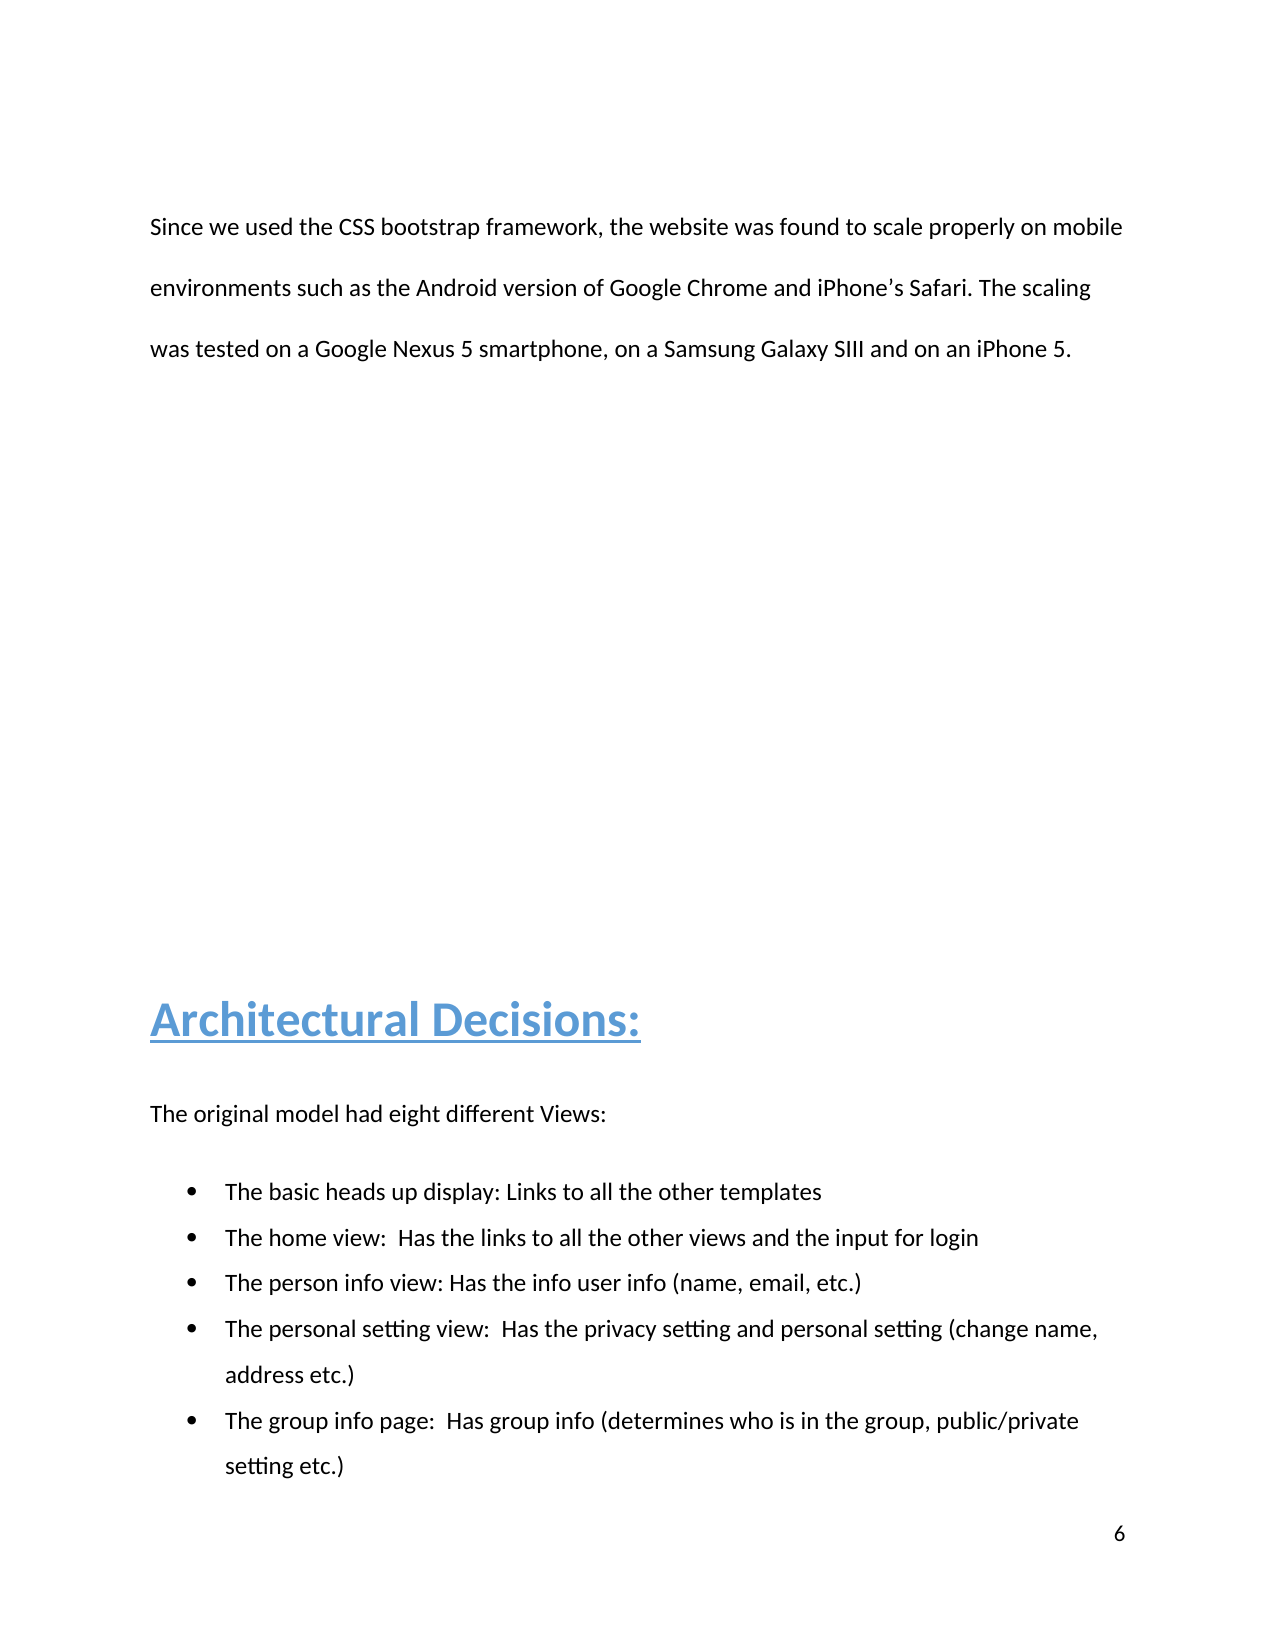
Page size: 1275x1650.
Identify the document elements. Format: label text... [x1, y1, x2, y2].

list The basic heads up display: Links to all the other templates [187, 1176, 1125, 1207]
text The original model had eight different Views: [150, 1098, 1125, 1129]
text Architectural Decisions: [150, 988, 1125, 1079]
list The home view: Has the links to all the other views and the input for login [187, 1222, 1125, 1252]
list The personal setting view: Has the privacy setting and personal setting (change name, address etc.) [187, 1313, 1125, 1389]
list The person info view: Has the info user info (name, email, etc.) [187, 1268, 1125, 1298]
list The group info page: Has group info (determines who is in the group, public/private setting etc.) [187, 1405, 1125, 1481]
text Since we used the CSS bootstrap framework, the website was found to scale properly on mobile environments such as the Android version of Google Chrome and iPhone’s Safari. The scaling was tested on a Google Nexus 5 smartphone, on a Samsung Galaxy SIII and on an iPhone 5. [150, 150, 1125, 364]
